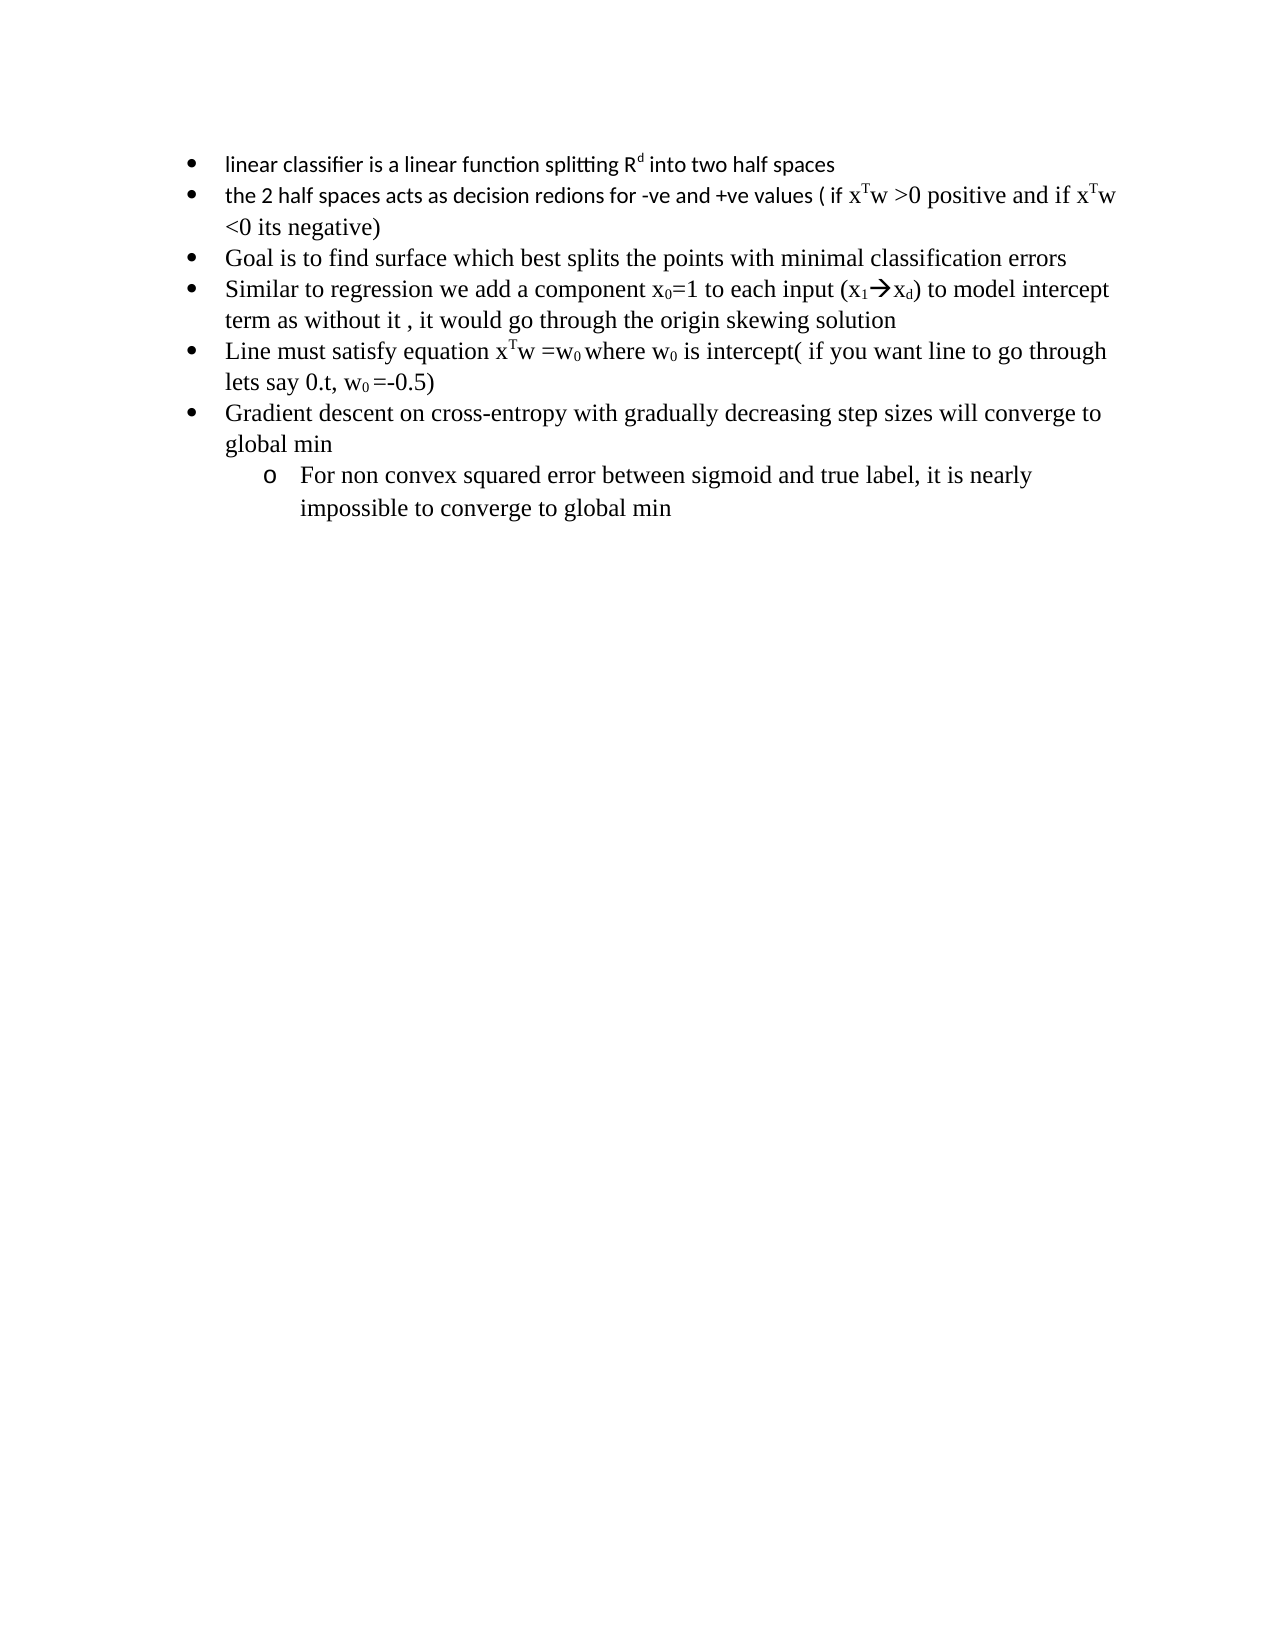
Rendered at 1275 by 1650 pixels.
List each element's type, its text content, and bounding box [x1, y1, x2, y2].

list the 2 half spaces acts as decision redions for -ve and +ve values ( if xTw >0 positive and if xTw <0 its negative) [187, 180, 1125, 240]
list Gradient descent on cross-entropy with gradually decreasing step sizes will converge to global min [187, 398, 1125, 458]
list Line must satisfy equation xTw =w0 where w0 is intercept( if you want line to go through lets say 0.t, w0 =-0.5) [187, 336, 1125, 396]
list Similar to regression we add a component x0=1 to each input (x1xd) to model intercept term as without it , it would go through the origin skewing solution [187, 274, 1125, 333]
list Goal is to find surface which best splits the points with minimal classification errors [187, 243, 1125, 271]
list linear classifier is a linear function splitting Rd into two half spaces [187, 150, 1125, 178]
list For non convex squared error between sigmoid and true label, it is nearly impossible to converge to global min [262, 460, 1125, 522]
